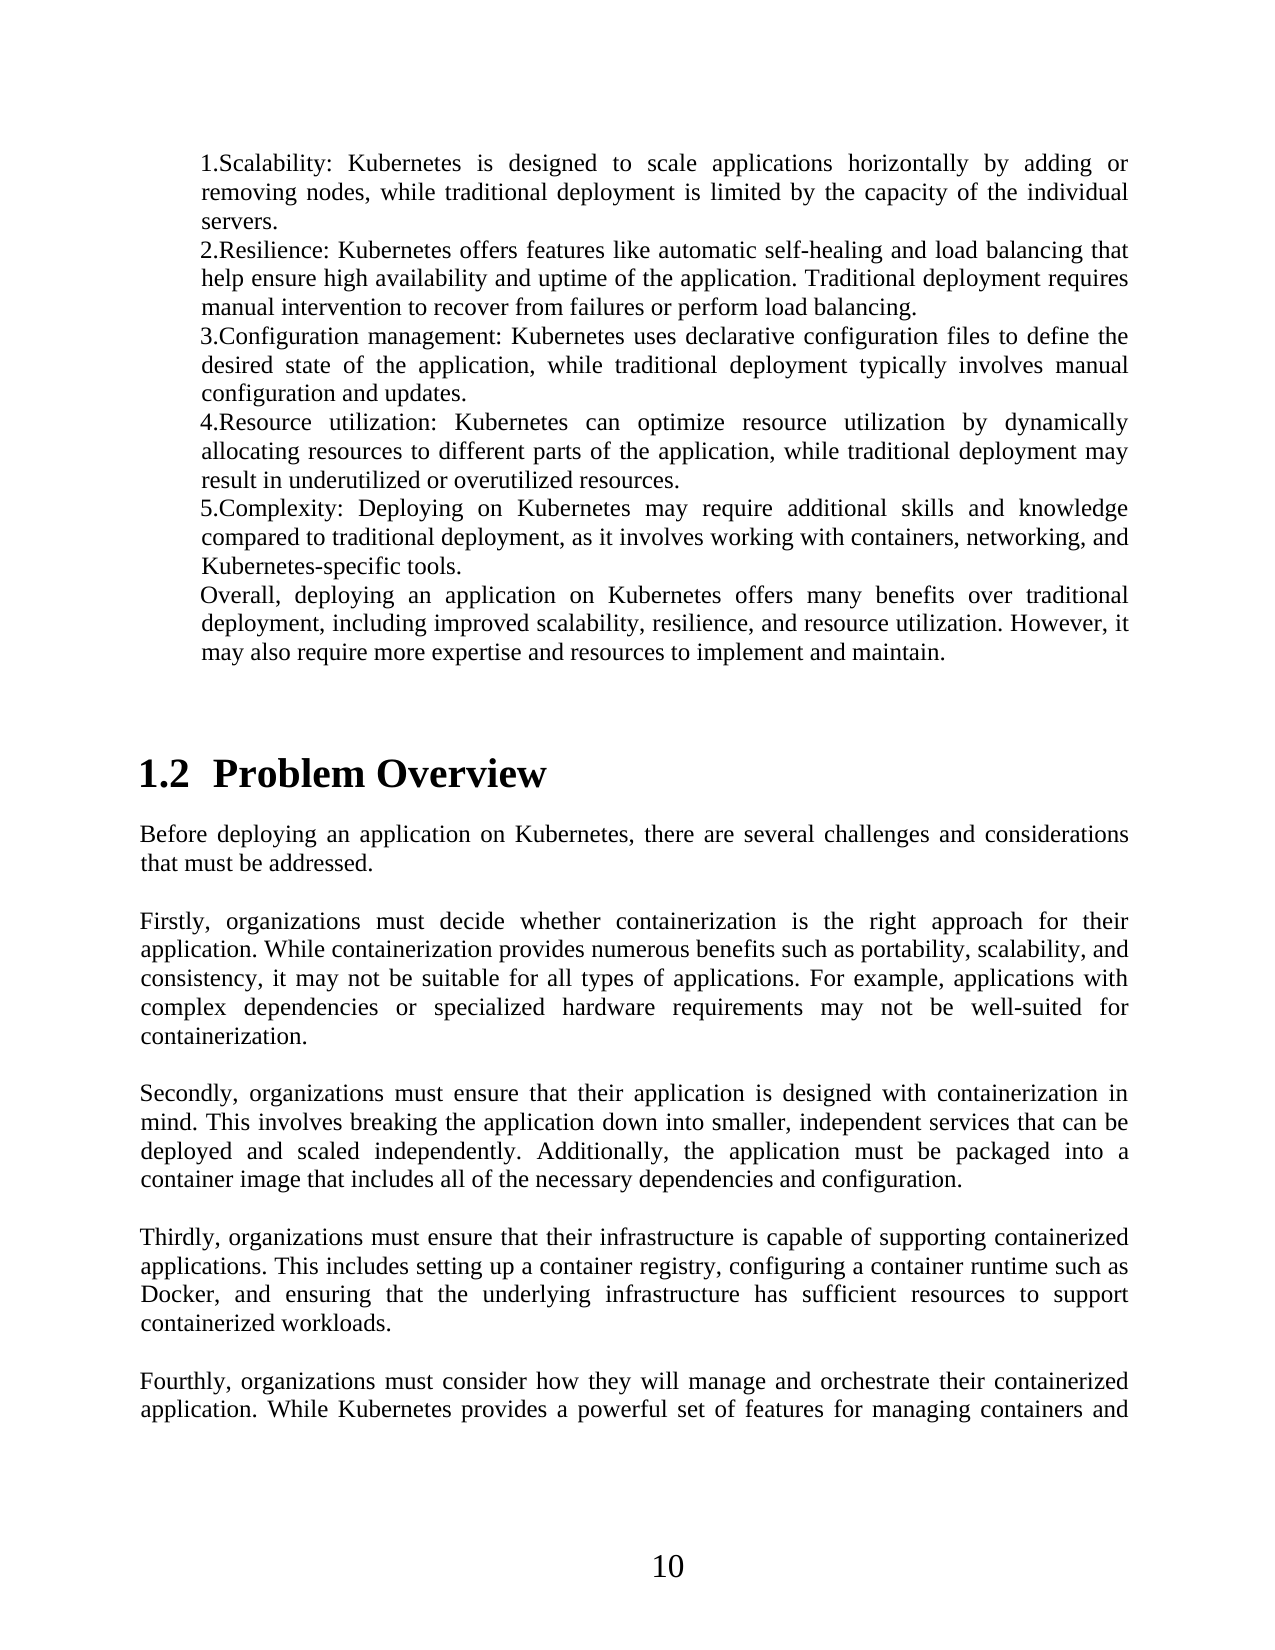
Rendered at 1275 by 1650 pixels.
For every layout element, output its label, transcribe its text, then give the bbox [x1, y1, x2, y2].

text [139, 1366, 1129, 1423]
text Thirdly, organizations must ensure that their infrastructure is capable of supporting containerized applications. This includes setting up a container registry, configuring a container runtime such as Docker, and ensuring that the underlying infrastructure has sufficient resources to support containerized workloads. [139, 1222, 1129, 1337]
text Firstly, organizations must decide whether containerization is the right approach for their application. While containerization provides numerous benefits such as portability, scalability, and consistency, it may not be suitable for all types of applications. For example, applications with complex dependencies or specialized hardware requirements may not be well-suited for containerization. [139, 906, 1129, 1049]
subtitle Problem Overview [138, 748, 1223, 796]
text Before deploying an application on Kubernetes, there are several challenges and considerations that must be addressed. [139, 819, 1129, 877]
text 4.Resource utilization: Kubernetes can optimize resource utilization by dynamically allocating resources to different parts of the application, while traditional deployment may result in underutilized or overutilized resources. [200, 407, 1129, 493]
text Overall, deploying an application on Kubernetes offers many benefits over traditional deployment, including improved scalability, resilience, and resource utilization. However, it may also require more expertise and resources to implement and maintain. [200, 580, 1129, 666]
text 2.Resilience: Kubernetes offers features like automatic self-healing and load balancing that help ensure high availability and uptime of the application. Traditional deployment requires manual intervention to recover from failures or perform load balancing. [200, 235, 1129, 321]
text 1.Scalability: Kubernetes is designed to scale applications horizontally by adding or removing nodes, while traditional deployment is limited by the capacity of the individual servers. [200, 148, 1129, 235]
text 3.Configuration management: Kubernetes uses declarative configuration files to define the desired state of the application, while traditional deployment typically involves manual configuration and updates. [200, 321, 1129, 407]
text 5.Complexity: Deploying on Kubernetes may require additional skills and knowledge compared to traditional deployment, as it involves working with containers, networking, and Kubernetes-specific tools. [200, 493, 1129, 580]
text Secondly, organizations must ensure that their application is designed with containerization in mind. This involves breaking the application down into smaller, independent services that can be deployed and scaled independently. Additionally, the application must be packaged into a container image that includes all of the necessary dependencies and configuration. [139, 1078, 1129, 1193]
